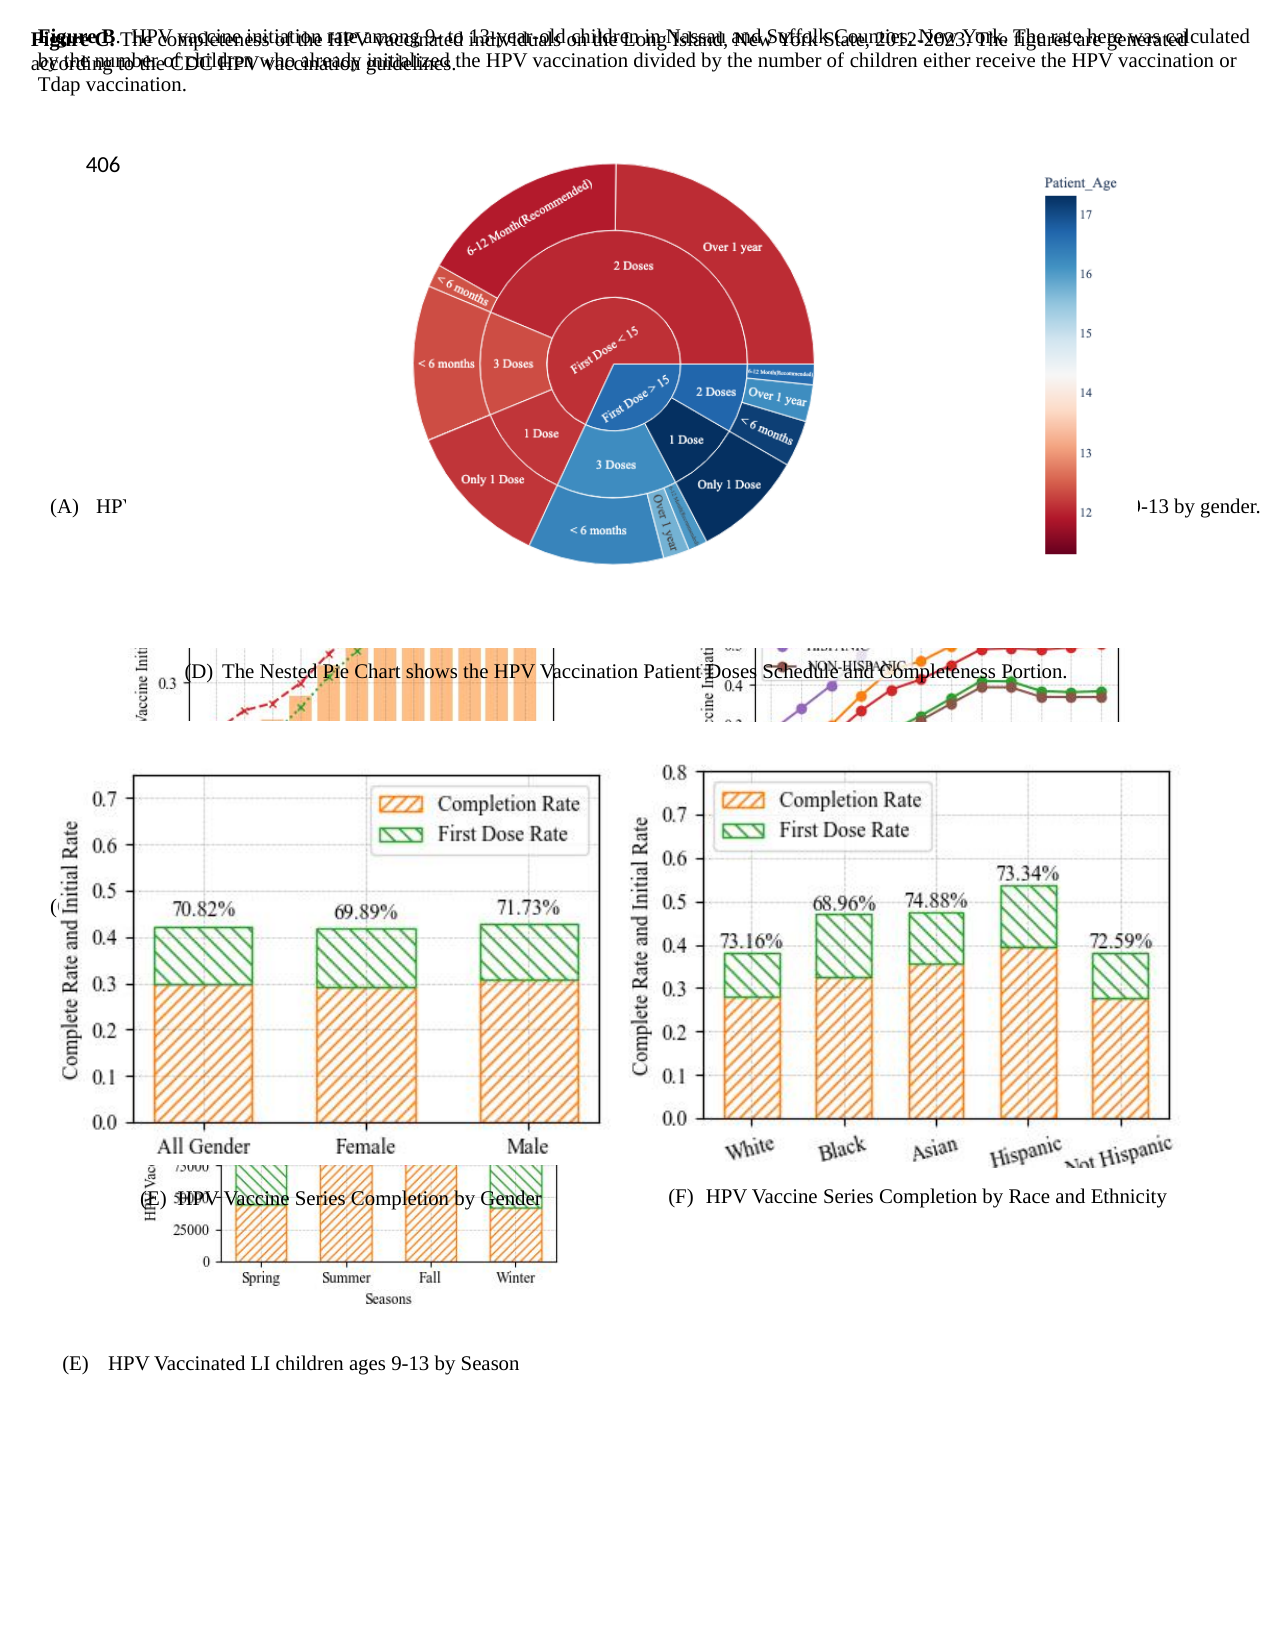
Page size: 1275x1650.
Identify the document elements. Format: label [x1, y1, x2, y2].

picture [58, 101, 1229, 1323]
